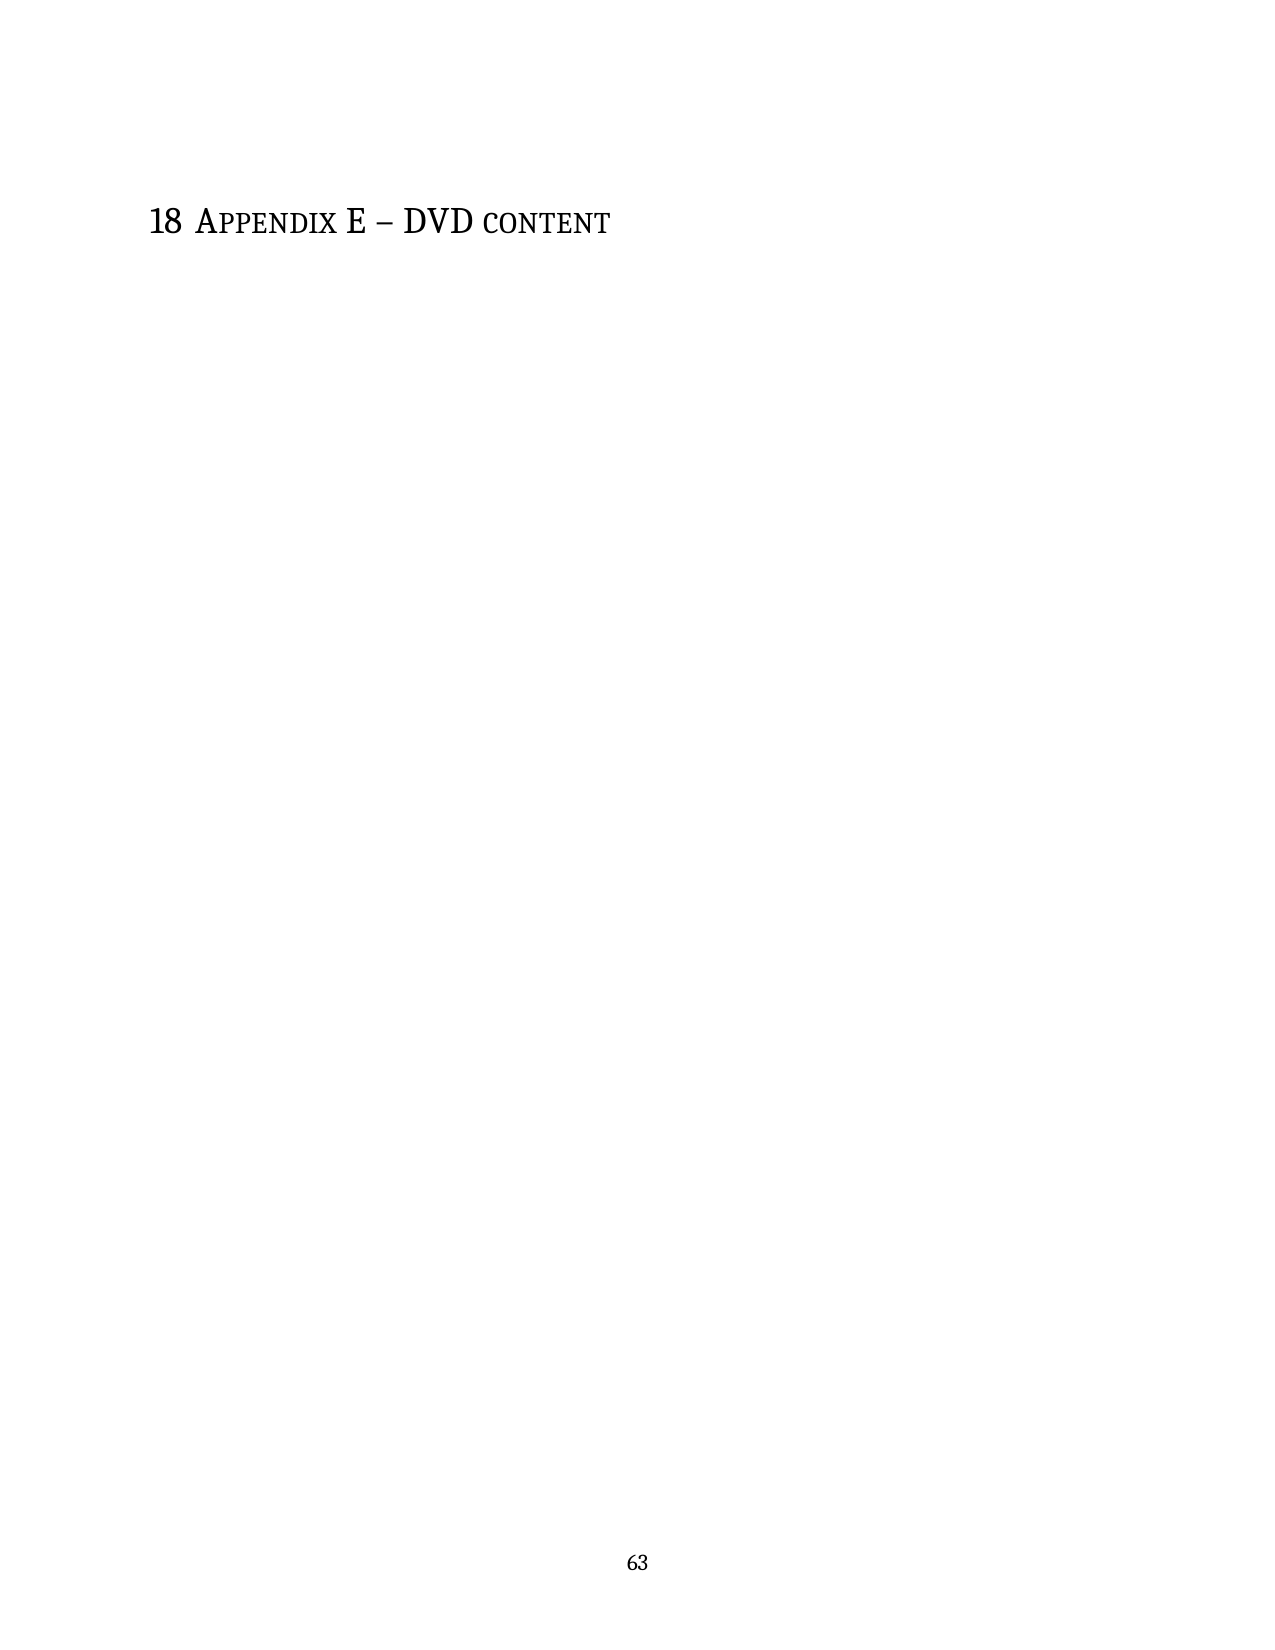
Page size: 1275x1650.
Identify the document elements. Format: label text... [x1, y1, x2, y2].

subtitle Appendix E – DVD content [150, 200, 1125, 243]
